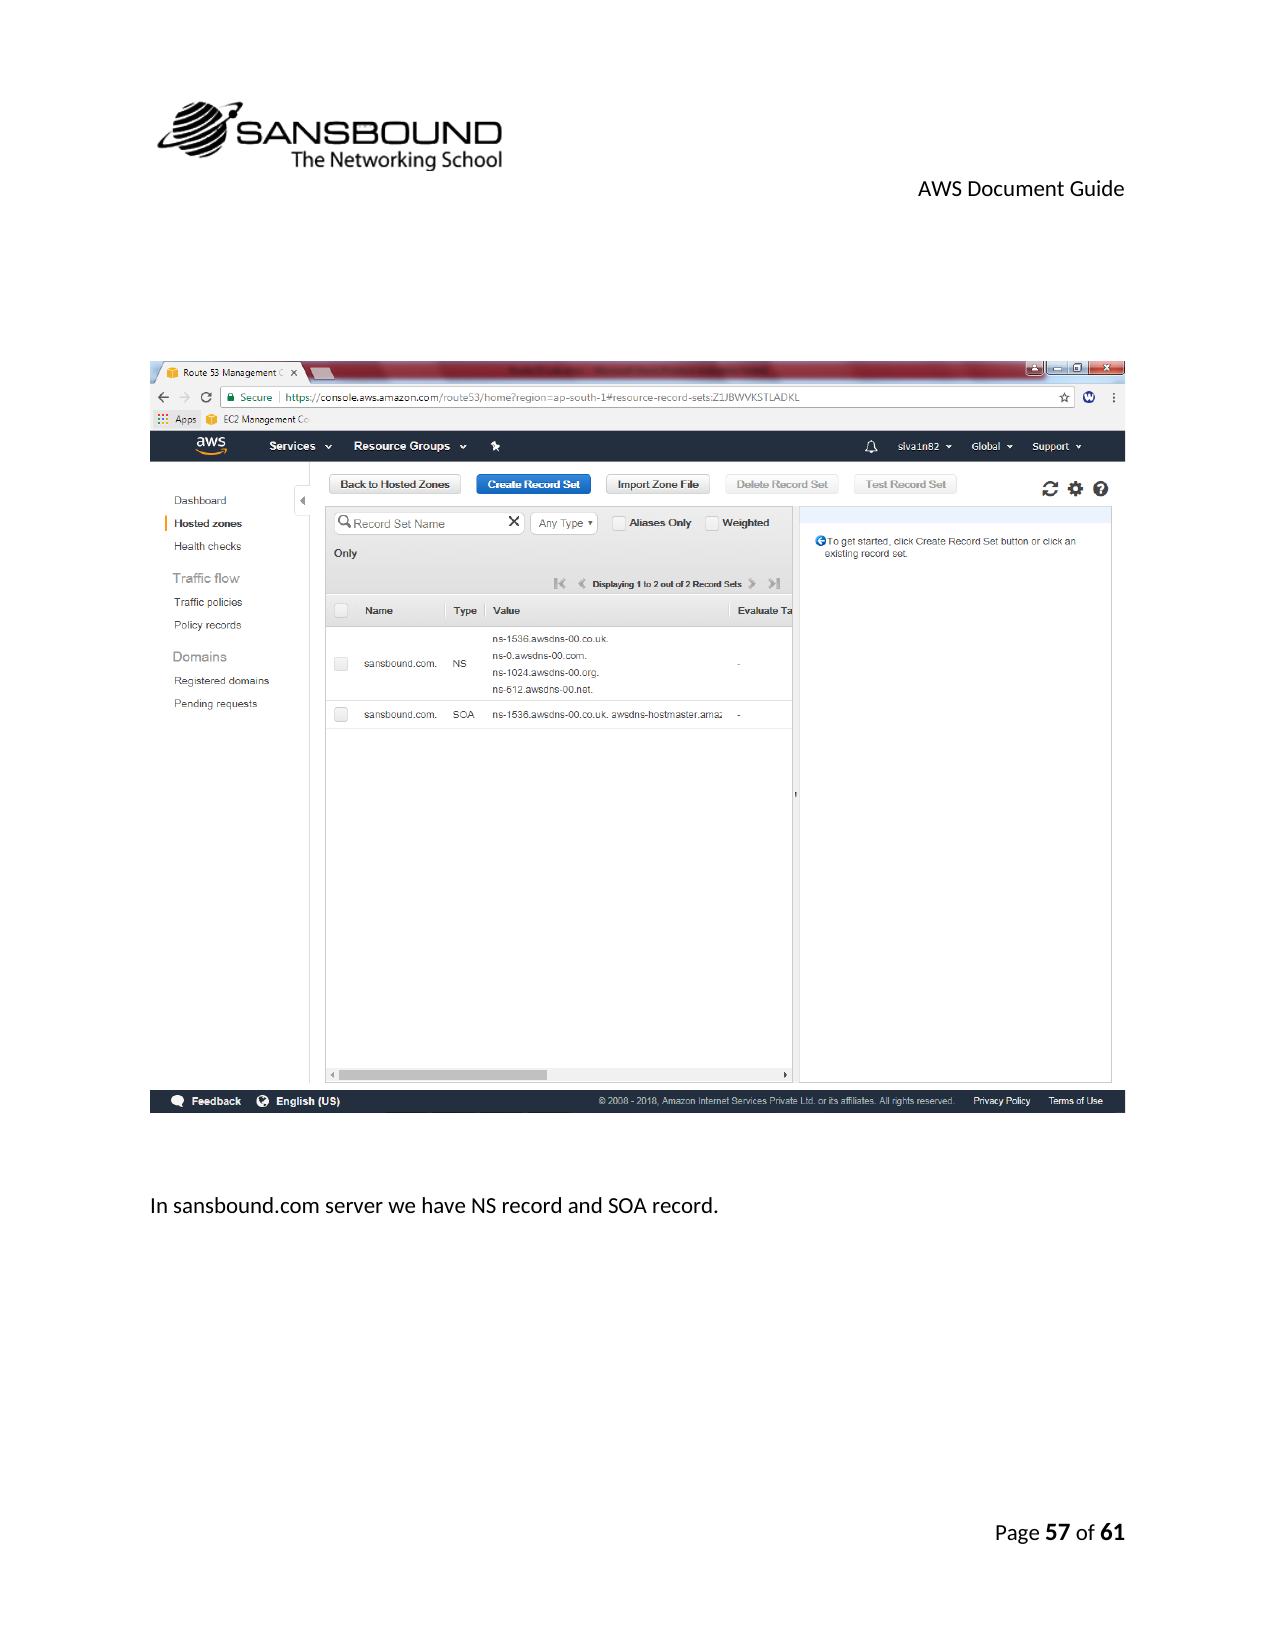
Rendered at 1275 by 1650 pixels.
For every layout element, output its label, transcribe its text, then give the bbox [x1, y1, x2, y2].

picture [150, 75, 514, 197]
text In sansbound.com server we have NS record and SOA record. [150, 1191, 1125, 1219]
picture [150, 361, 1125, 1113]
